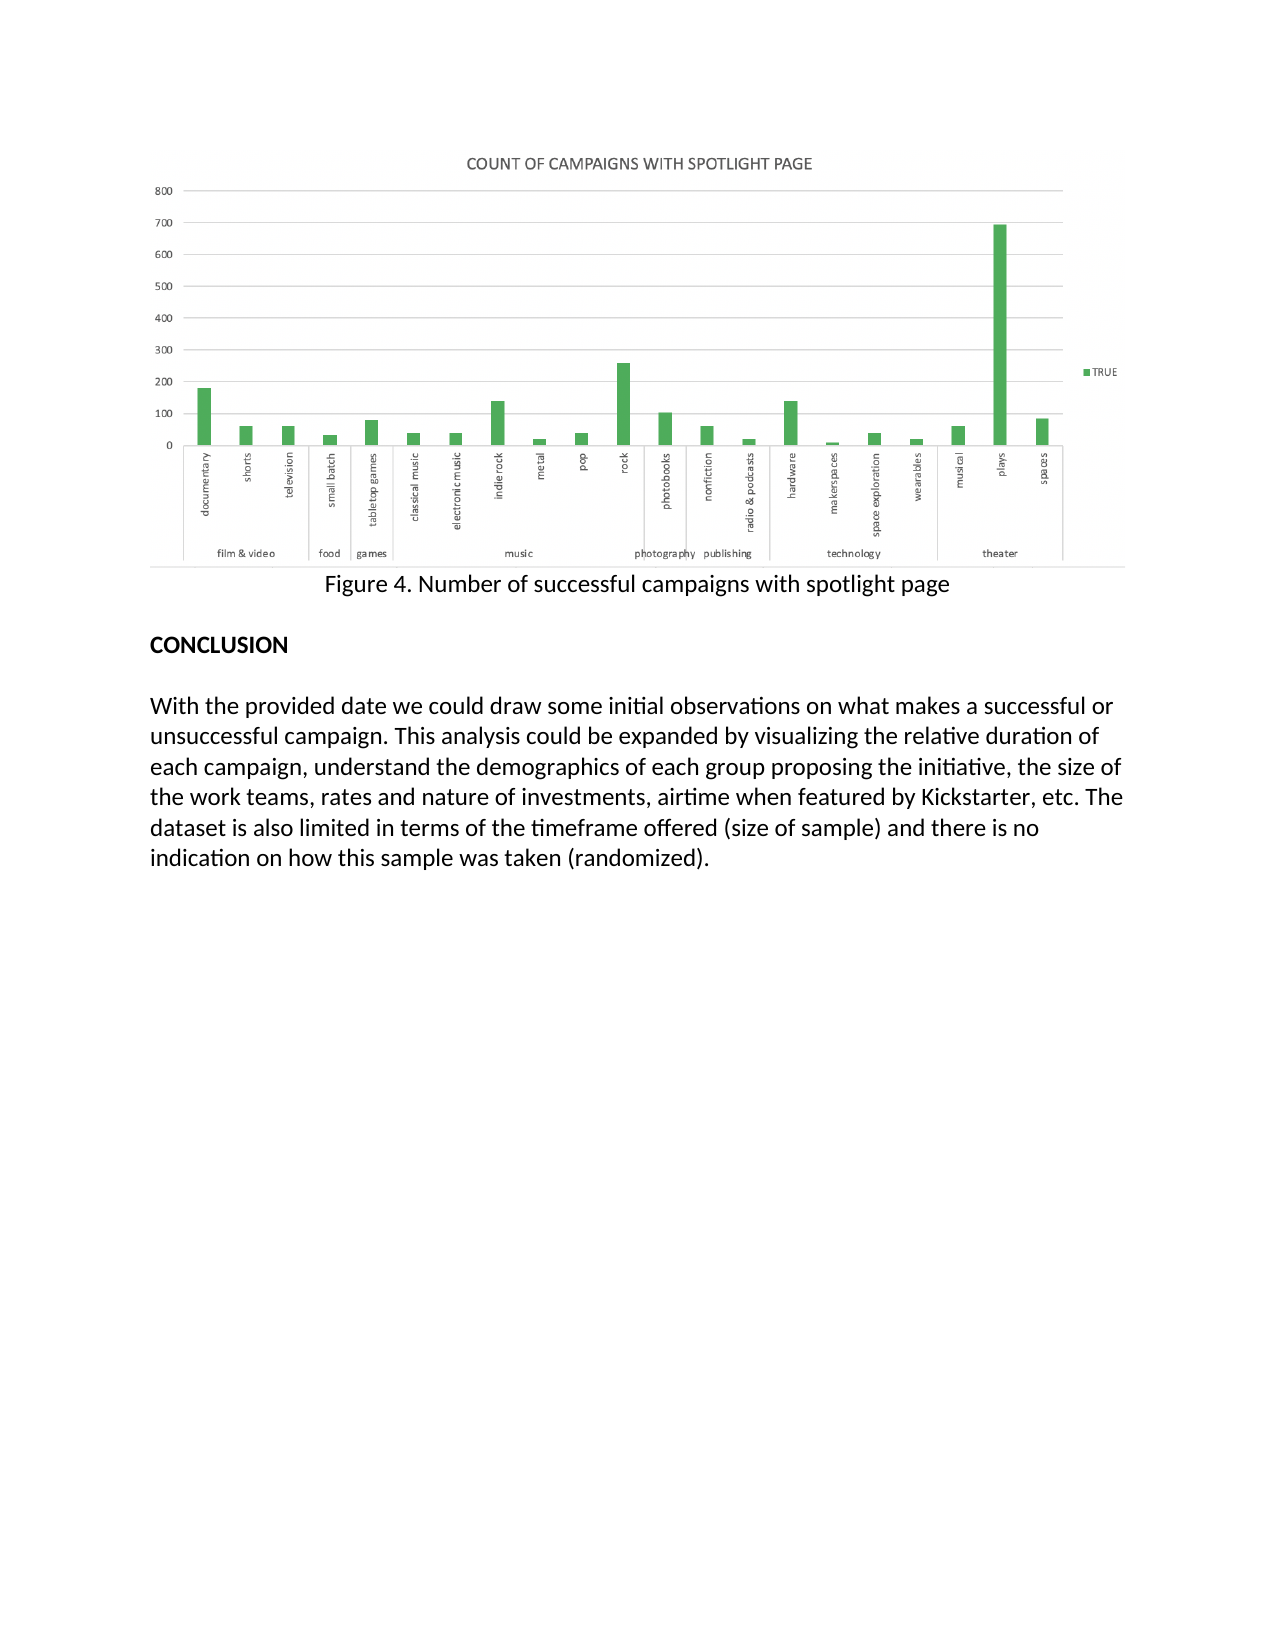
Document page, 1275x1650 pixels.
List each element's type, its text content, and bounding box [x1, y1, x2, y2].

text CONCLUSION [150, 629, 1125, 659]
text Figure 4. Number of successful campaigns with spotlight page [150, 568, 1125, 598]
text With the provided date we could draw some initial observations on what makes a successful or unsuccessful campaign. This analysis could be expanded by visualizing the relative duration of each campaign, understand the demographics of each group proposing the initiative, the size of the work teams, rates and nature of investments, airtime when featured by Kickstarter, etc. The dataset is also limited in terms of the timeframe offered (size of sample) and there is no indication on how this sample was taken (randomized). [150, 690, 1125, 873]
picture [150, 150, 1125, 568]
